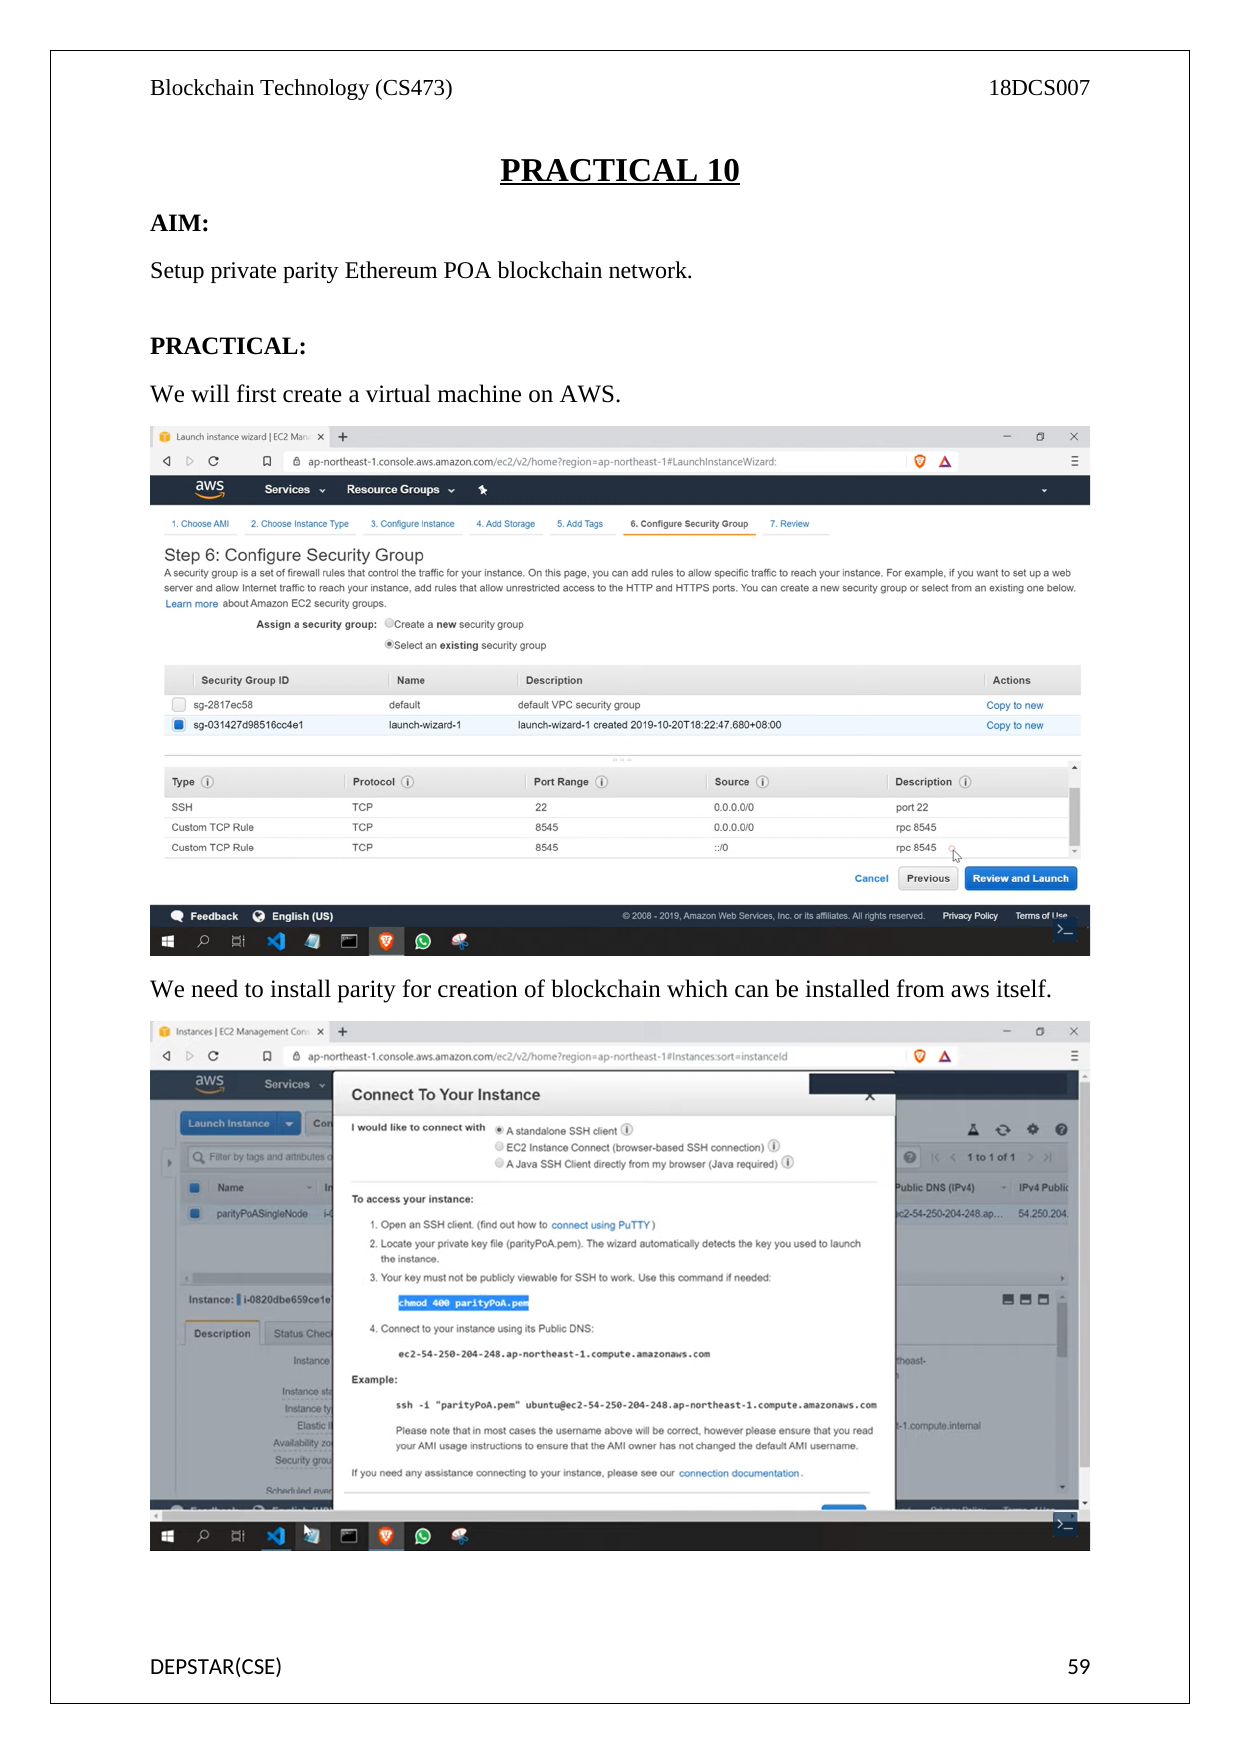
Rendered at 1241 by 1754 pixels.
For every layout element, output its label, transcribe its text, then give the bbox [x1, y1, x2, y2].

picture [150, 426, 1091, 956]
text We will first create a virtual machine on AWS. [150, 379, 1090, 407]
text Setup private parity Ethereum POA blockchain network. [150, 256, 1090, 283]
text We need to install parity for creation of blockchain which can be installed from aws itself. [150, 974, 1090, 1003]
text PRACTICAL: [150, 331, 1090, 360]
text PRACTICAL 10 [150, 150, 1090, 188]
picture [150, 1021, 1091, 1551]
text AIM: [150, 208, 1090, 237]
